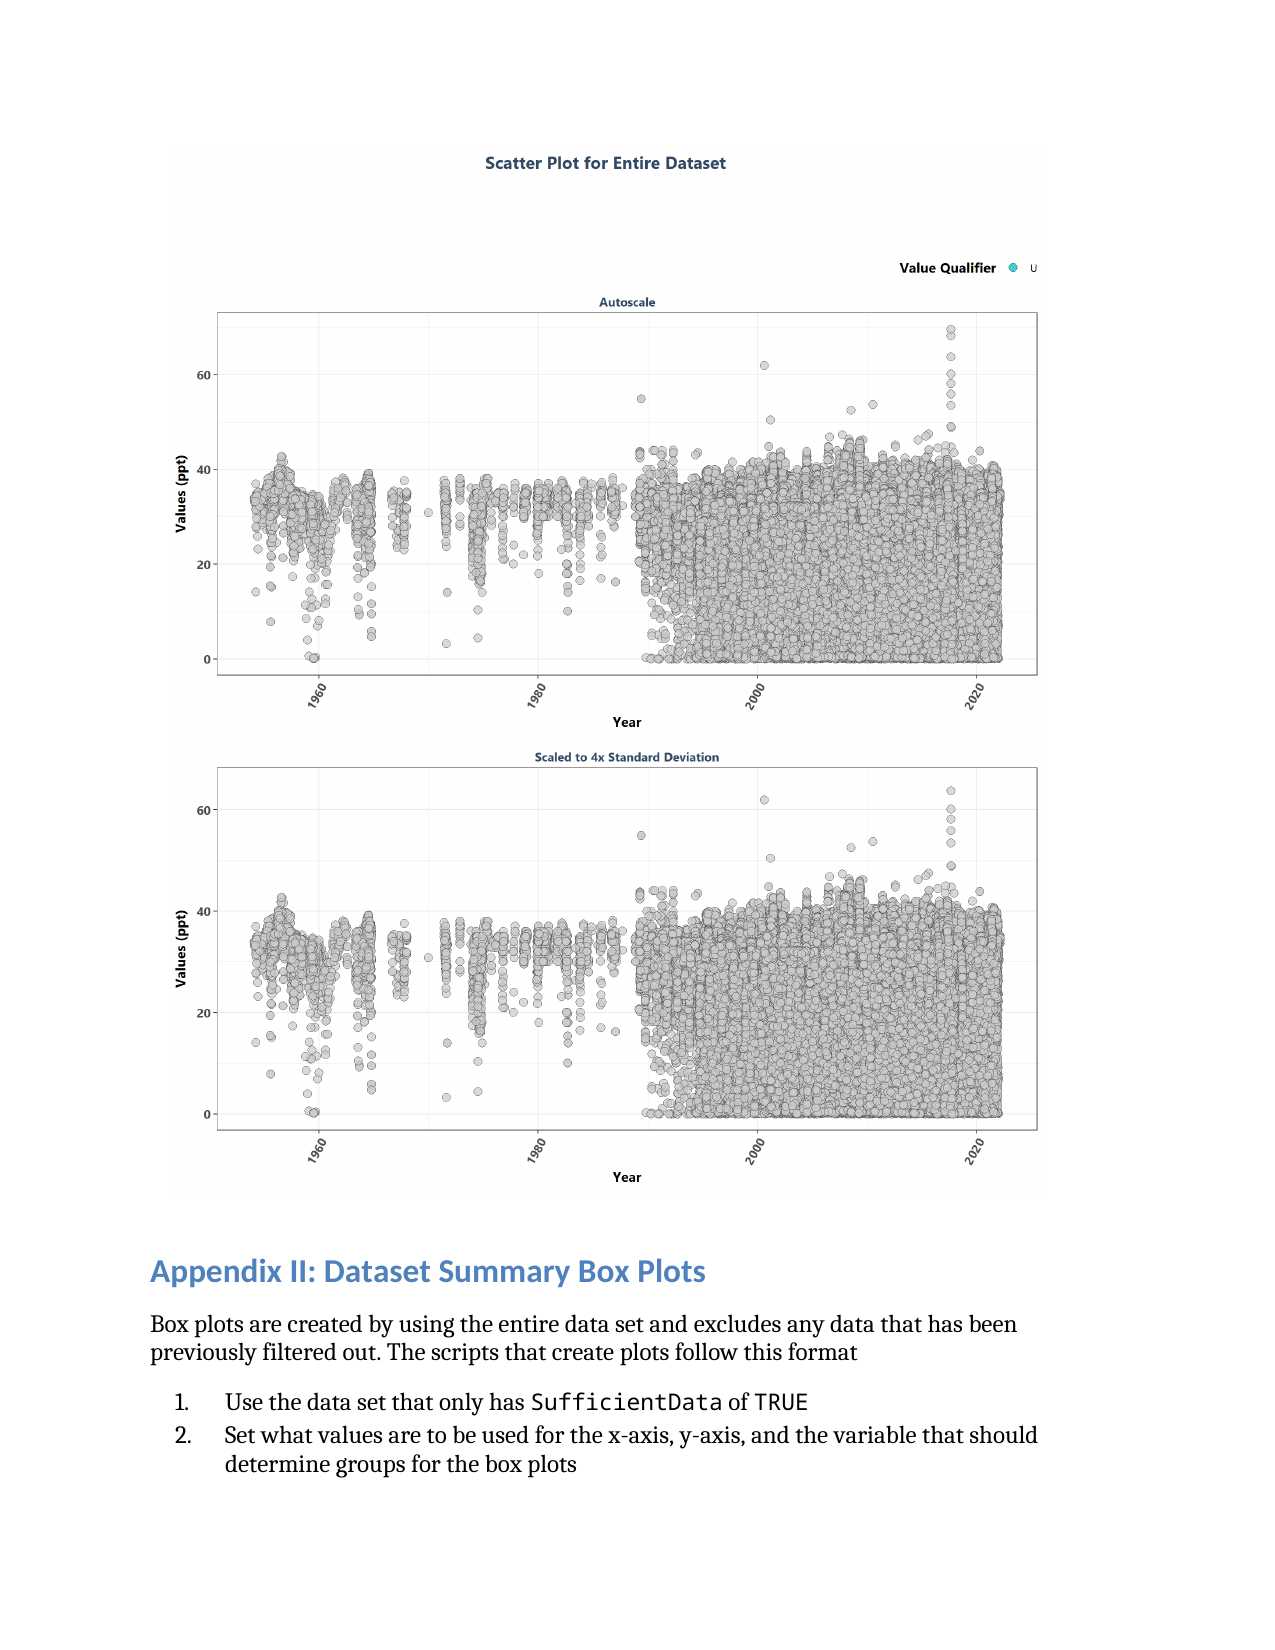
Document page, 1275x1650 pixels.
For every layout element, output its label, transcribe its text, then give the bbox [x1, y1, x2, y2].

subtitle Appendix II: Dataset Summary Box Plots [150, 1250, 1125, 1291]
list Use the data set that only has SufficientData of TRUE [175, 1386, 1125, 1417]
picture [168, 150, 1044, 1200]
list Set what values are to be used for the x-axis, y-axis, and the variable that should determine groups for the box plots [175, 1421, 1125, 1478]
text Box plots are created by using the entire data set and excludes any data that has been previously filtered out. The scripts that create plots follow this format [150, 1309, 1125, 1367]
